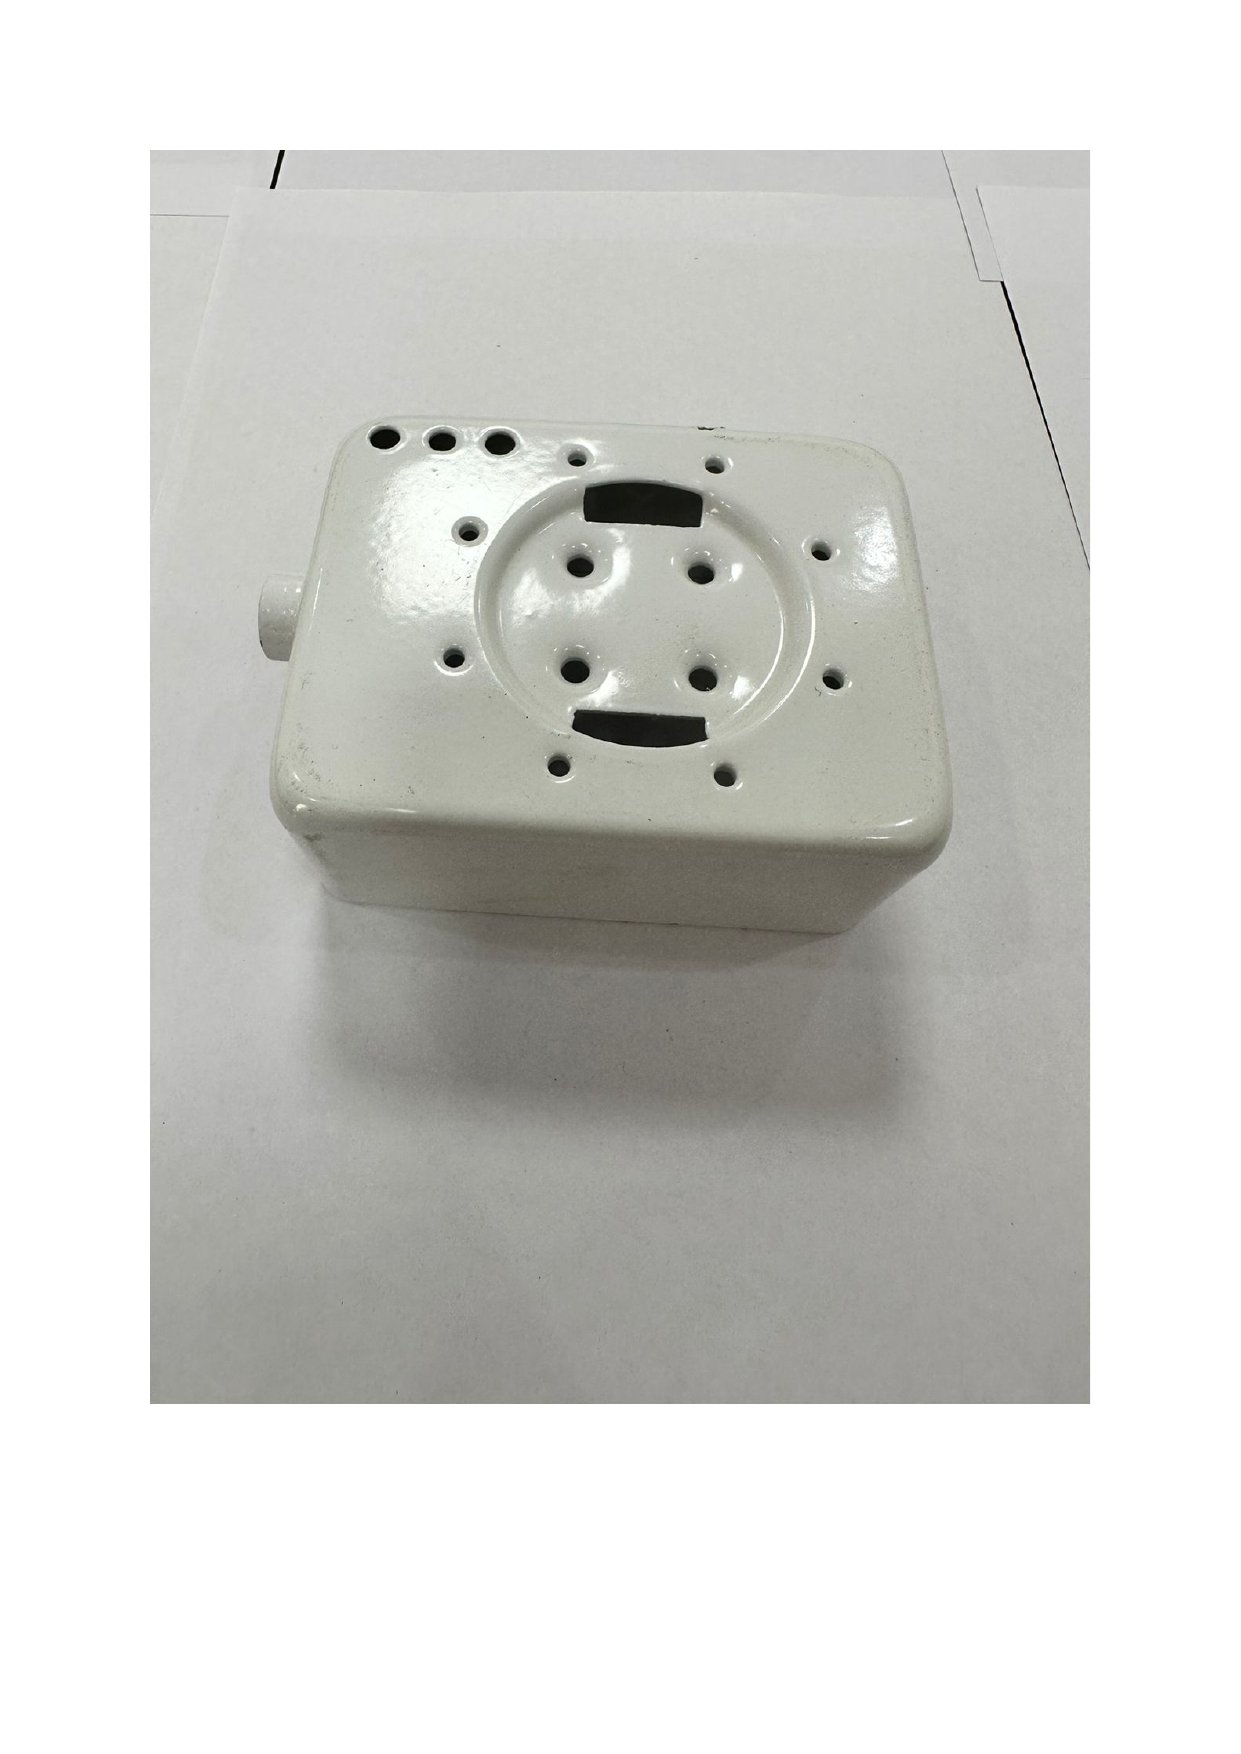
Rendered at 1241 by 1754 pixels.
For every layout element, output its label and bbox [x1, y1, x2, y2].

picture [150, 150, 1091, 1404]
